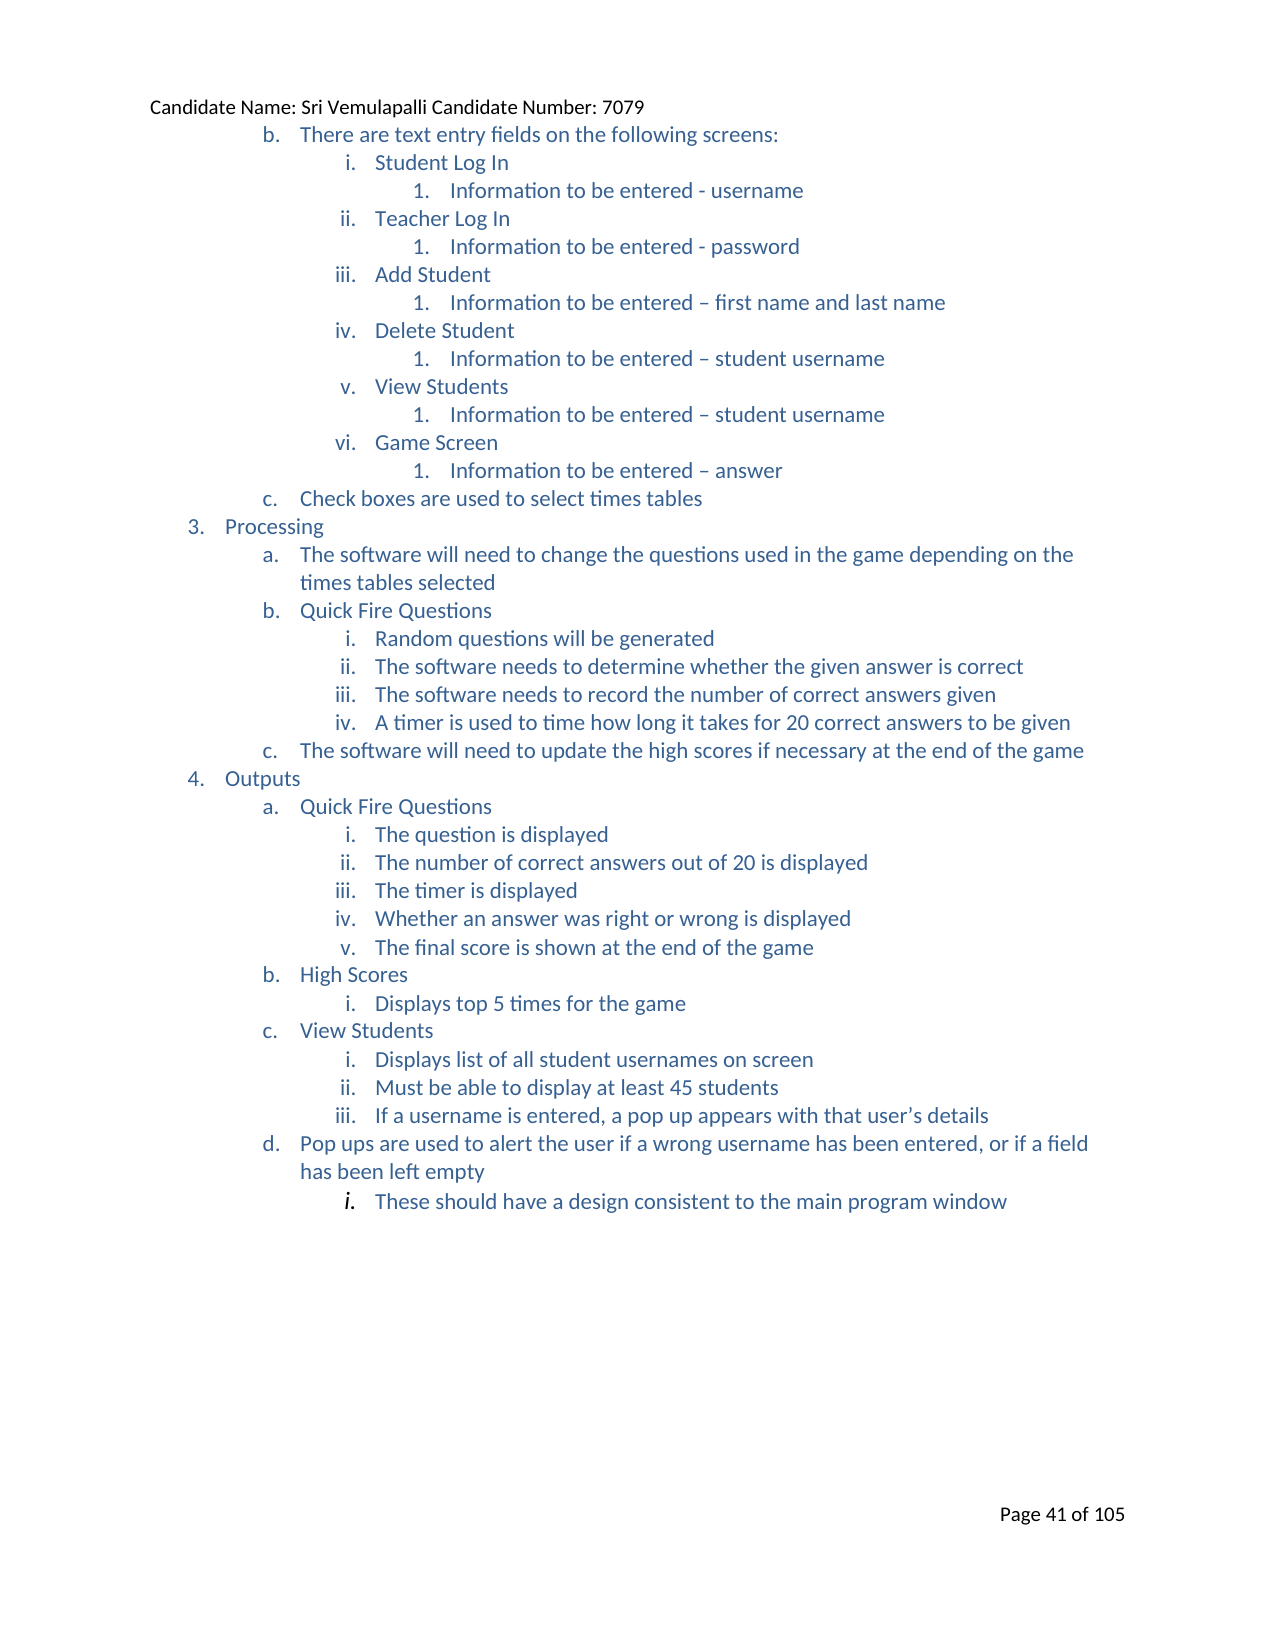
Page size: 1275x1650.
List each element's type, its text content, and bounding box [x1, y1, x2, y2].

list Game Screen [356, 428, 1125, 456]
list The number of correct answers out of 20 is displayed [356, 848, 1125, 877]
list These should have a design consistent to the main program window [356, 1185, 1125, 1215]
list Pop ups are used to alert the user if a wrong username has been entered, or if a field has been left empty [262, 1129, 1125, 1185]
list The software will need to change the questions used in the game depending on the times tables selected [262, 540, 1125, 596]
list Random questions will be generated [356, 624, 1125, 652]
list Information to be entered – first name and last name [412, 288, 1125, 316]
list Whether an answer was right or wrong is displayed [356, 904, 1125, 933]
list Student Log In [356, 148, 1125, 176]
list A timer is used to time how long it takes for 20 correct answers to be given [356, 708, 1125, 736]
list The timer is displayed [356, 877, 1125, 904]
list Information to be entered – student username [412, 344, 1125, 372]
list Quick Fire Questions [262, 596, 1125, 624]
list Add Student [356, 260, 1125, 288]
list The final score is shown at the end of the game [356, 933, 1125, 961]
list The software needs to record the number of correct answers given [356, 680, 1125, 708]
list Displays top 5 times for the game [356, 989, 1125, 1017]
list Delete Student [356, 316, 1125, 344]
list Information to be entered - username [412, 176, 1125, 204]
list The question is displayed [356, 821, 1125, 848]
list Check boxes are used to select times tables [262, 484, 1125, 512]
list Displays list of all student usernames on screen [356, 1045, 1125, 1073]
list View Students [262, 1017, 1125, 1045]
list View Students [356, 372, 1125, 400]
list If a username is entered, a pop up appears with that user’s details [356, 1101, 1125, 1129]
list There are text entry fields on the following screens: [262, 120, 1125, 148]
list Quick Fire Questions [262, 792, 1125, 821]
list The software needs to determine whether the given answer is correct [356, 652, 1125, 680]
list High Scores [262, 961, 1125, 989]
list Outputs [187, 764, 1125, 792]
list Must be able to display at least 45 students [356, 1073, 1125, 1101]
list Processing [187, 512, 1125, 540]
list Information to be entered – answer [412, 456, 1125, 484]
list Information to be entered - password [412, 232, 1125, 260]
list Teacher Log In [356, 204, 1125, 232]
list Information to be entered – student username [412, 400, 1125, 428]
list The software will need to update the high scores if necessary at the end of the game [262, 736, 1125, 764]
